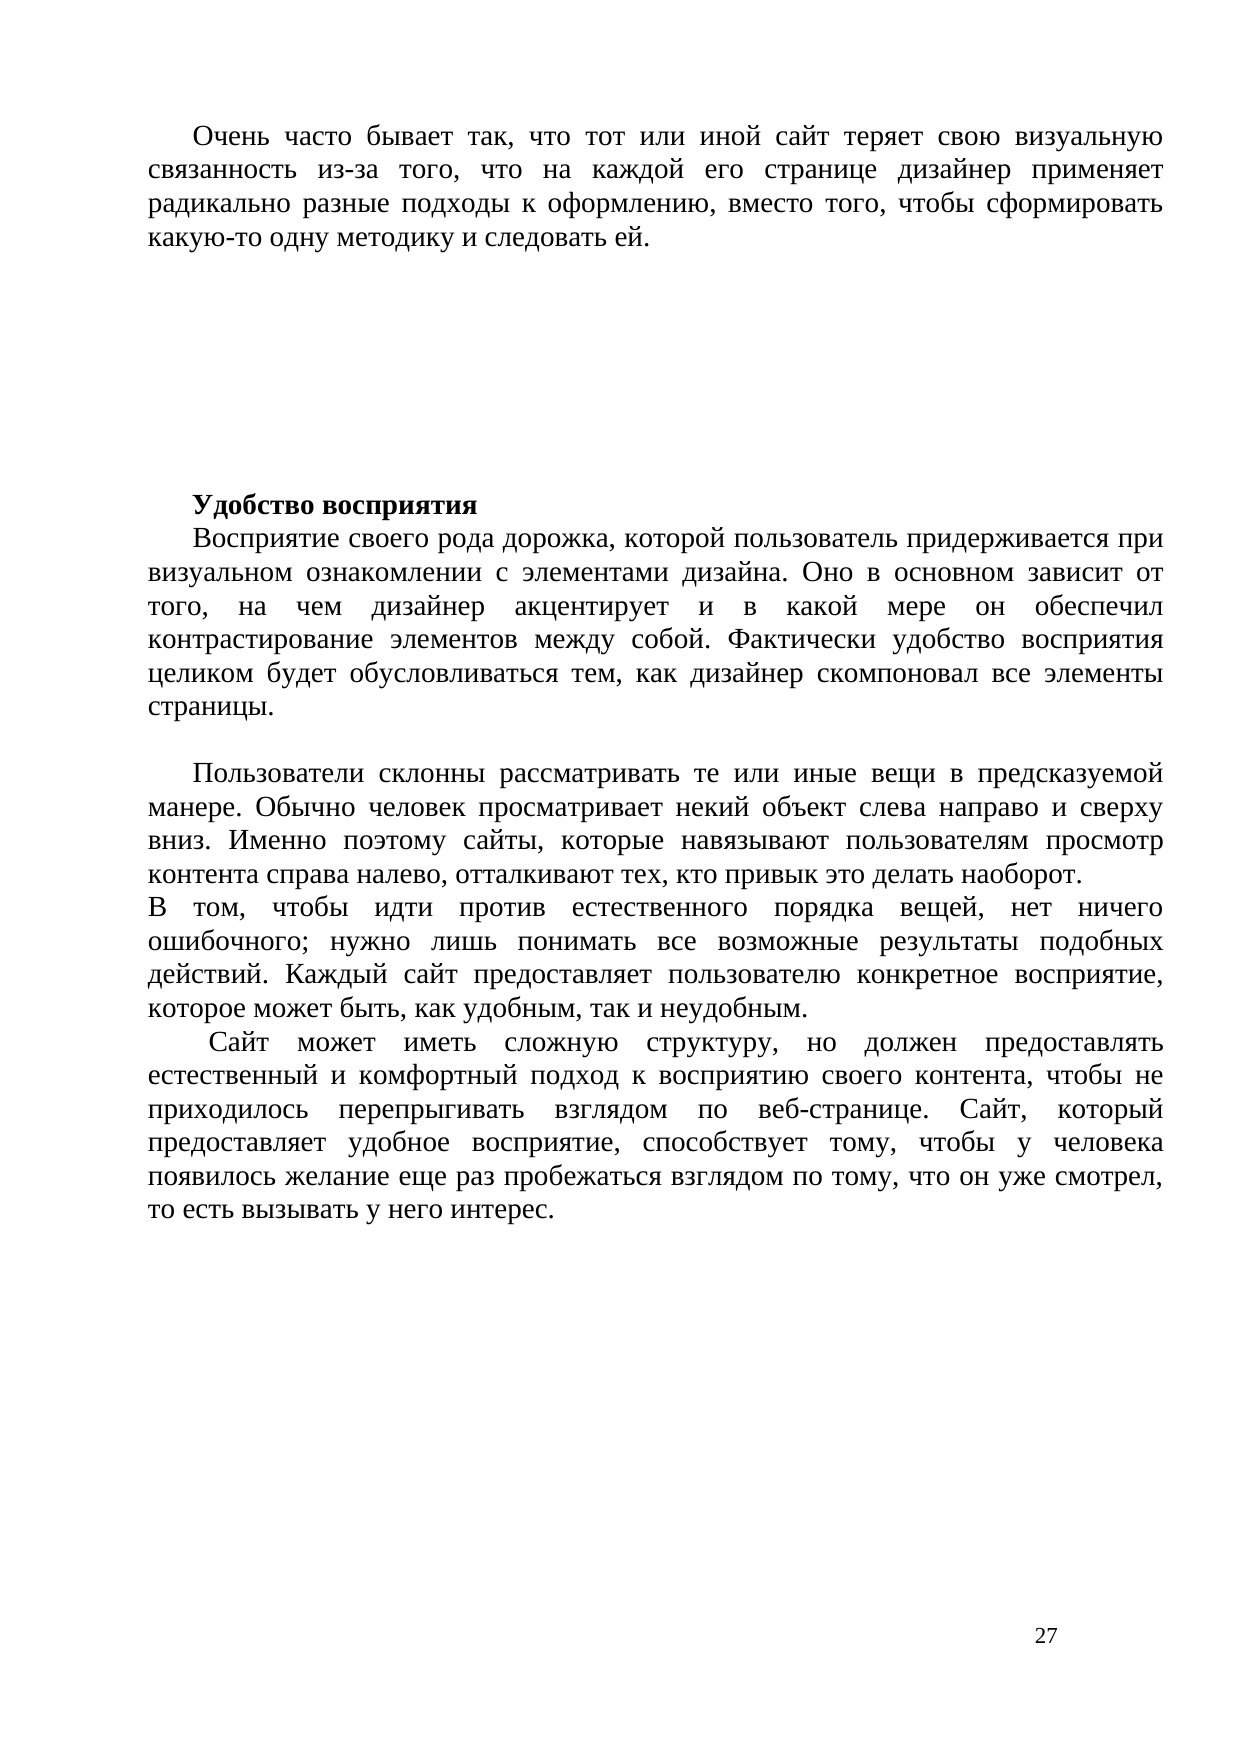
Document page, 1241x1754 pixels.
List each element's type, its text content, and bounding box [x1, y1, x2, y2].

text Сайт может иметь сложную структуру, но должен предоставлять естественный и комфортный подход к восприятию своего контента, чтобы не приходилось перепрыгивать взглядом по веб-странице. Сайт, который предоставляет удобное восприятие, способствует тому, чтобы у человека появилось желание еще раз пробежаться взглядом по тому, что он уже смотрел, то есть вызывать у него интерес. [148, 1024, 1164, 1225]
text Пользователи склонны рассматривать те или иные вещи в предсказуемой манере. Обычно человек просматривает некий объект слева направо и сверху вниз. Именно поэтому сайты, которые навязывают пользователям просмотр контента справа налево, отталкивают тех, кто привык это делать наоборот. [148, 755, 1164, 889]
text Удобство восприятия [192, 487, 1164, 521]
text Очень часто бывает так, что тот или иной сайт теряет свою визуальную связанность из-за того, что на каждой его странице дизайнер применяет радикально разные подходы к оформлению, вместо того, чтобы сформировать какую-то одну методику и следовать ей. [148, 118, 1164, 252]
text В том, чтобы идти против естественного порядка вещей, нет ничего ошибочного; нужно лишь понимать все возможные результаты подобных действий. Каждый сайт предоставляет пользователю конкретное восприятие, которое может быть, как удобным, так и неудобным. [148, 889, 1164, 1024]
text Восприятие своего рода дорожка, которой пользователь придерживается при визуальном ознакомлении с элементами дизайна. Оно в основном зависит от того, на чем дизайнер акцентирует и в какой мере он обеспечил контрастирование элементов между собой. Фактически удобство восприятия целиком будет обусловливаться тем, как дизайнер скомпоновал все элементы страницы. [148, 521, 1164, 722]
